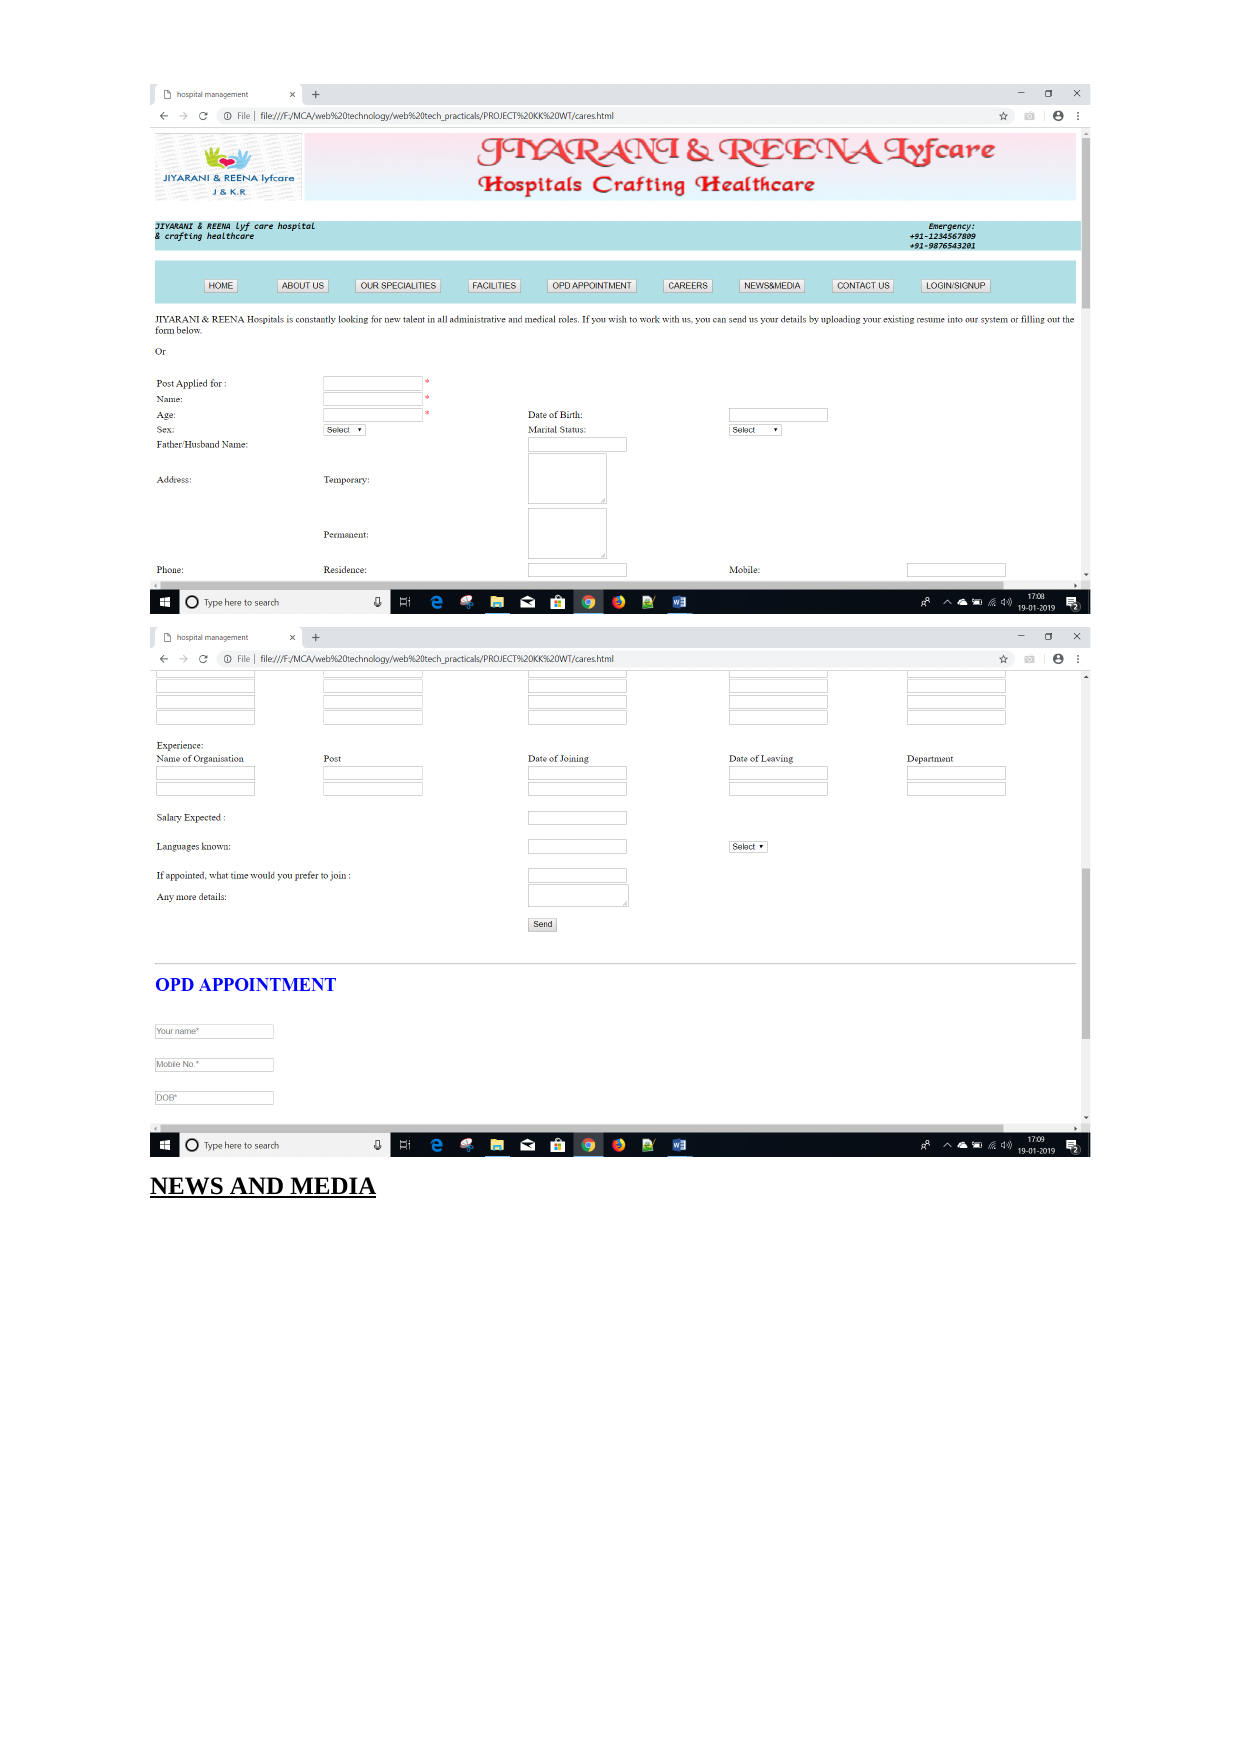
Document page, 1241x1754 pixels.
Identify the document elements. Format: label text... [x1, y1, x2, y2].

picture [150, 84, 1091, 614]
text NEWS AND MEDIA [150, 1171, 1090, 1200]
picture [150, 627, 1091, 1157]
